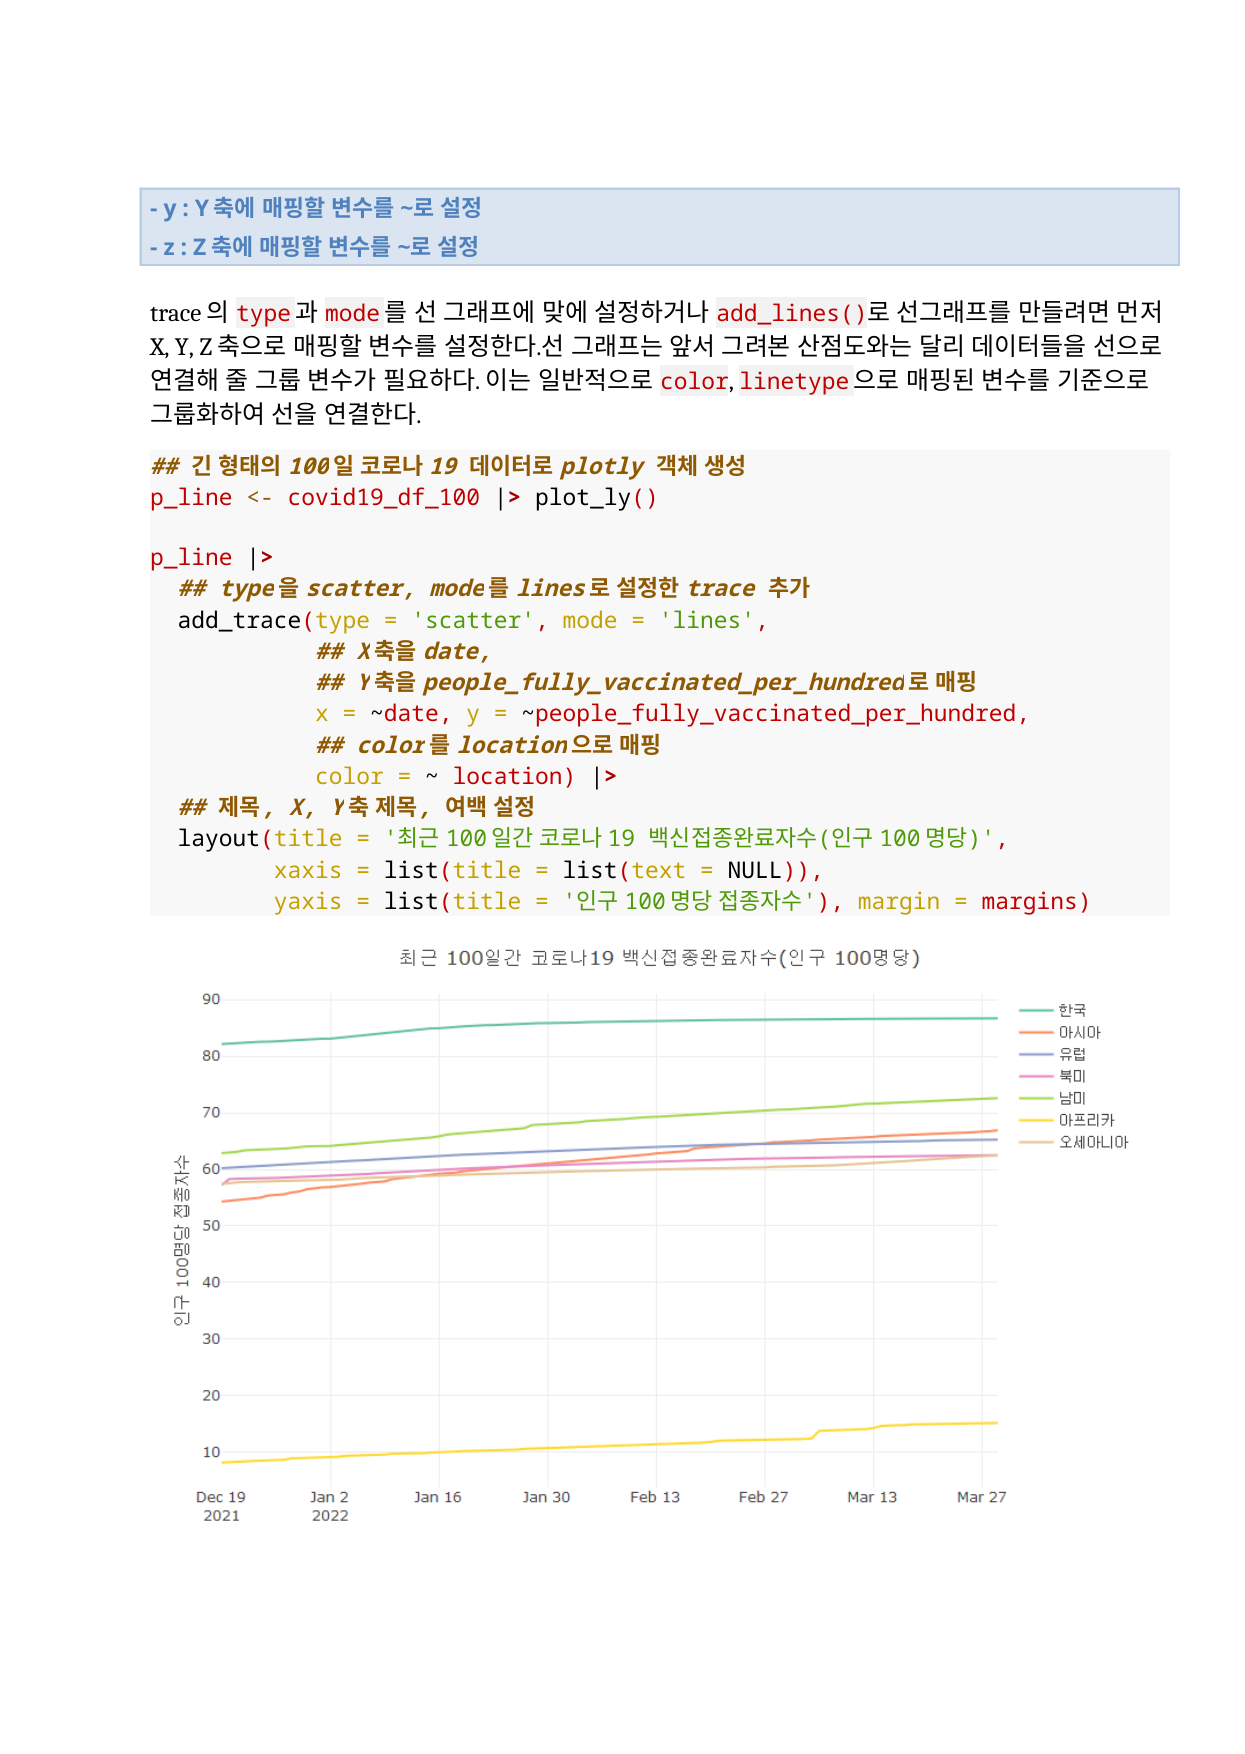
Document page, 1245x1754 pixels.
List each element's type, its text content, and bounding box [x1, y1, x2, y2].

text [142, 190, 1178, 264]
picture [172, 936, 1148, 1537]
text trace의 type과 mode를 선 그래프에 맞에 설정하거나 add_lines()로 선그래프를 만들려면 먼저 X, Y, Z 축으로 매핑할 변수를 설정한다.선 그래프는 앞서 그려본 산점도와는 달리 데이터들을 선으로 연결해 줄 그룹 변수가 필요하다. 이는 일반적으로 color, linetype으로 매핑된 변수를 기준으로 그룹화하여 선을 연결한다. [150, 295, 1170, 431]
text ## 긴 형태의 100일 코로나19 데이터로 plotly 객체 생성 p_line <- covid19_df_100 |> plot_ly() p_line |> ## type을 scatter, mode를 lines로 설정한 trace 추가 add_trace(type = 'scatter', mode = 'lines', ## X축을 date, ## Y축을 people_fully_vaccinated_per_hundred로 매핑 x = ~date, y = ~people_fully_vaccinated_per_hundred, ## color를 location으로 매핑 color = ~ location) |> ## 제목, X, Y축 제목, 여백 설정 layout(title = '최근 100일간 코로나19 백신접종완료자수(인구 100명당)', xaxis = list(title = list(text = NULL)), yaxis = list(title = '인구 100명당 접종자수'), margin = margins) [150, 450, 1170, 916]
